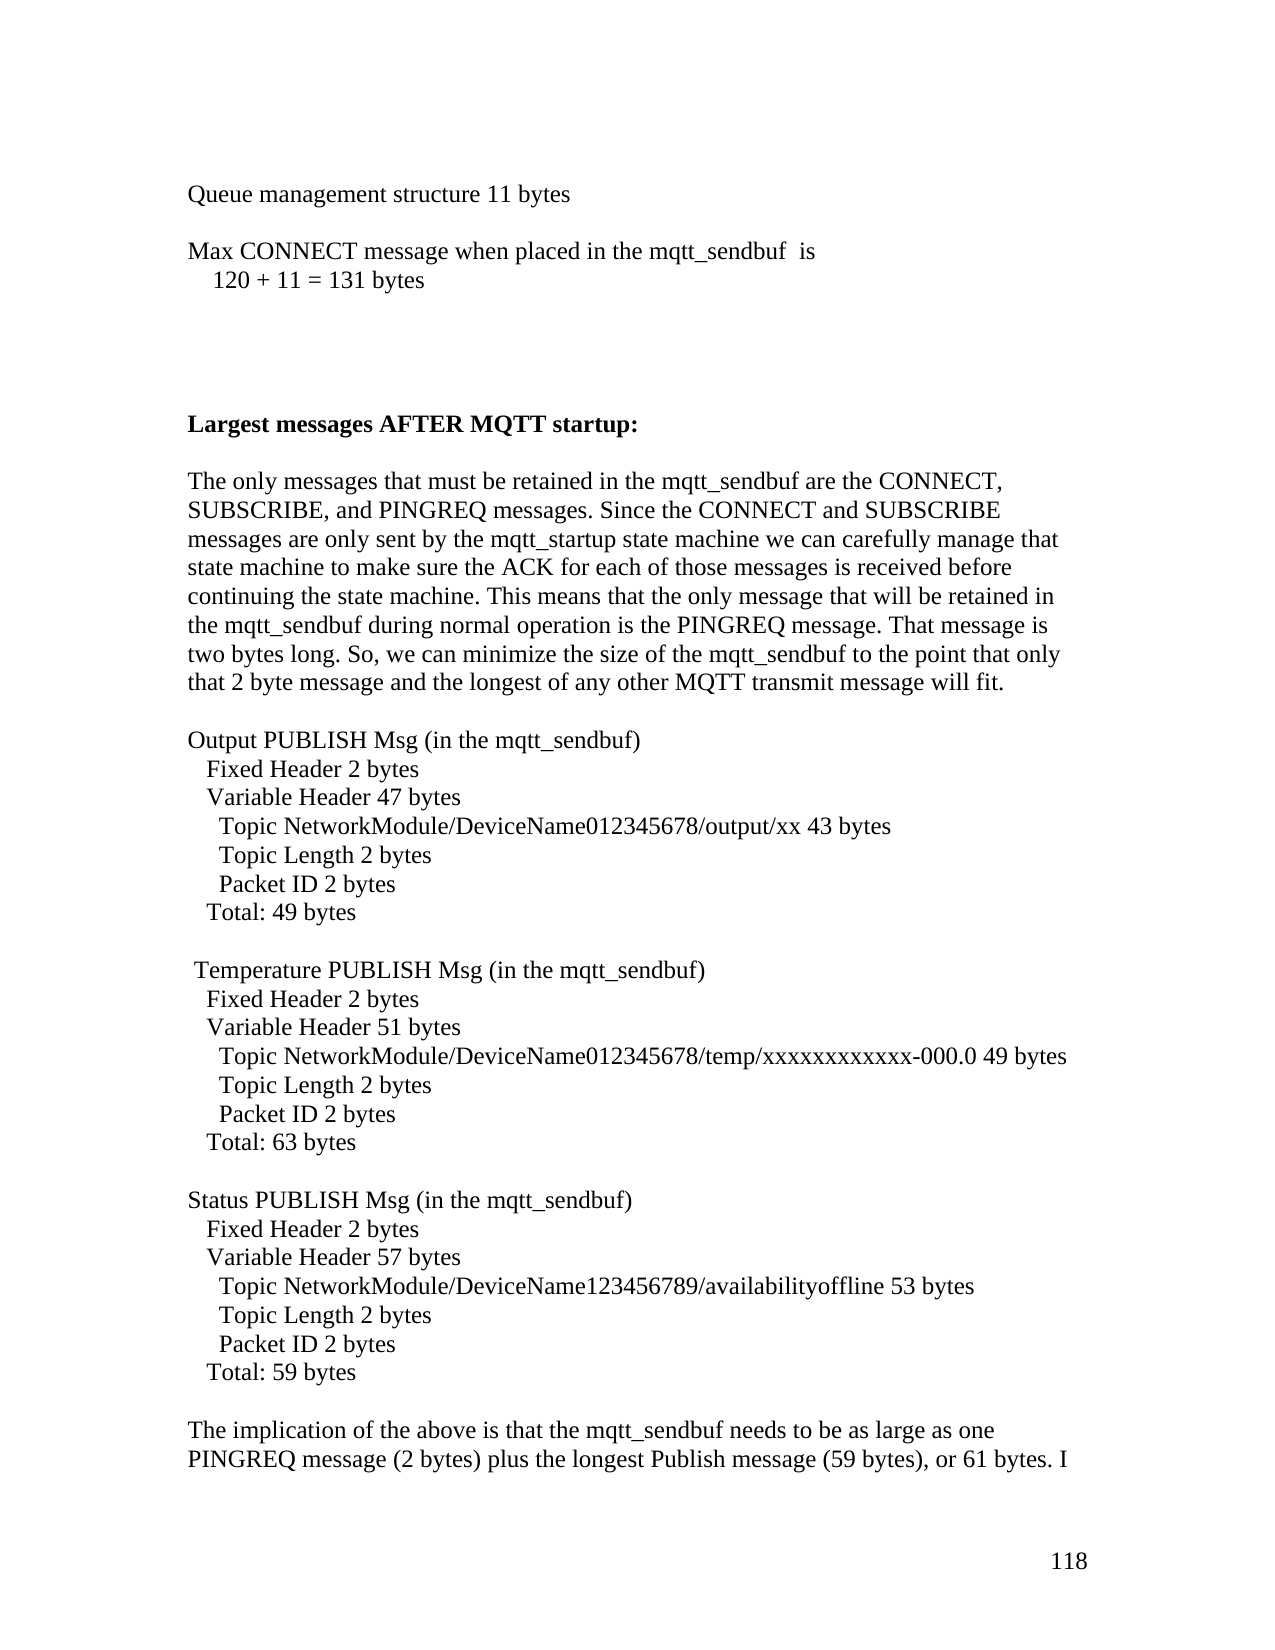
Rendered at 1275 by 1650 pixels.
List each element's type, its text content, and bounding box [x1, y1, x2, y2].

text 120 + 11 = 131 bytes [187, 265, 1087, 294]
text Max CONNECT message when placed in the mqtt_sendbuf is [187, 236, 1087, 265]
text Variable Header 51 bytes [187, 1012, 1087, 1041]
text Fixed Header 2 bytes [187, 1214, 1087, 1242]
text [187, 1415, 1087, 1472]
text Fixed Header 2 bytes [187, 984, 1087, 1012]
text Packet ID 2 bytes [187, 1099, 1087, 1127]
text Variable Header 47 bytes [187, 782, 1087, 811]
text Topic NetworkModule/DeviceName123456789/availabilityoffline 53 bytes [187, 1271, 1087, 1300]
text Packet ID 2 bytes [187, 1329, 1087, 1357]
text Packet ID 2 bytes [187, 869, 1087, 897]
text Largest messages AFTER MQTT startup: [187, 409, 1087, 437]
text Total: 63 bytes [187, 1127, 1087, 1156]
text Total: 59 bytes [187, 1357, 1087, 1386]
text Total: 49 bytes [187, 897, 1087, 926]
text Variable Header 57 bytes [187, 1242, 1087, 1271]
text Topic NetworkModule/DeviceName012345678/output/xx 43 bytes [187, 811, 1087, 840]
text Queue management structure 11 bytes [187, 179, 1087, 207]
text Output PUBLISH Msg (in the mqtt_sendbuf) [187, 725, 1087, 754]
text Temperature PUBLISH Msg (in the mqtt_sendbuf) [187, 955, 1087, 984]
text Topic Length 2 bytes [187, 1070, 1087, 1099]
text The only messages that must be retained in the mqtt_sendbuf are the CONNECT, SUBSCRIBE, and PINGREQ messages. Since the CONNECT and SUBSCRIBE messages are only sent by the mqtt_startup state machine we can carefully manage that state machine to make sure the ACK for each of those messages is received before continuing the state machine. This means that the only message that will be retained in the mqtt_sendbuf during normal operation is the PINGREQ message. That message is two bytes long. So, we can minimize the size of the mqtt_sendbuf to the point that only that 2 byte message and the longest of any other MQTT transmit message will fit. [187, 466, 1087, 696]
text Topic Length 2 bytes [187, 1300, 1087, 1329]
text Topic Length 2 bytes [187, 840, 1087, 869]
text Fixed Header 2 bytes [187, 754, 1087, 782]
text Status PUBLISH Msg (in the mqtt_sendbuf) [187, 1185, 1087, 1214]
text Topic NetworkModule/DeviceName012345678/temp/xxxxxxxxxxxx-000.0 49 bytes [187, 1041, 1087, 1070]
